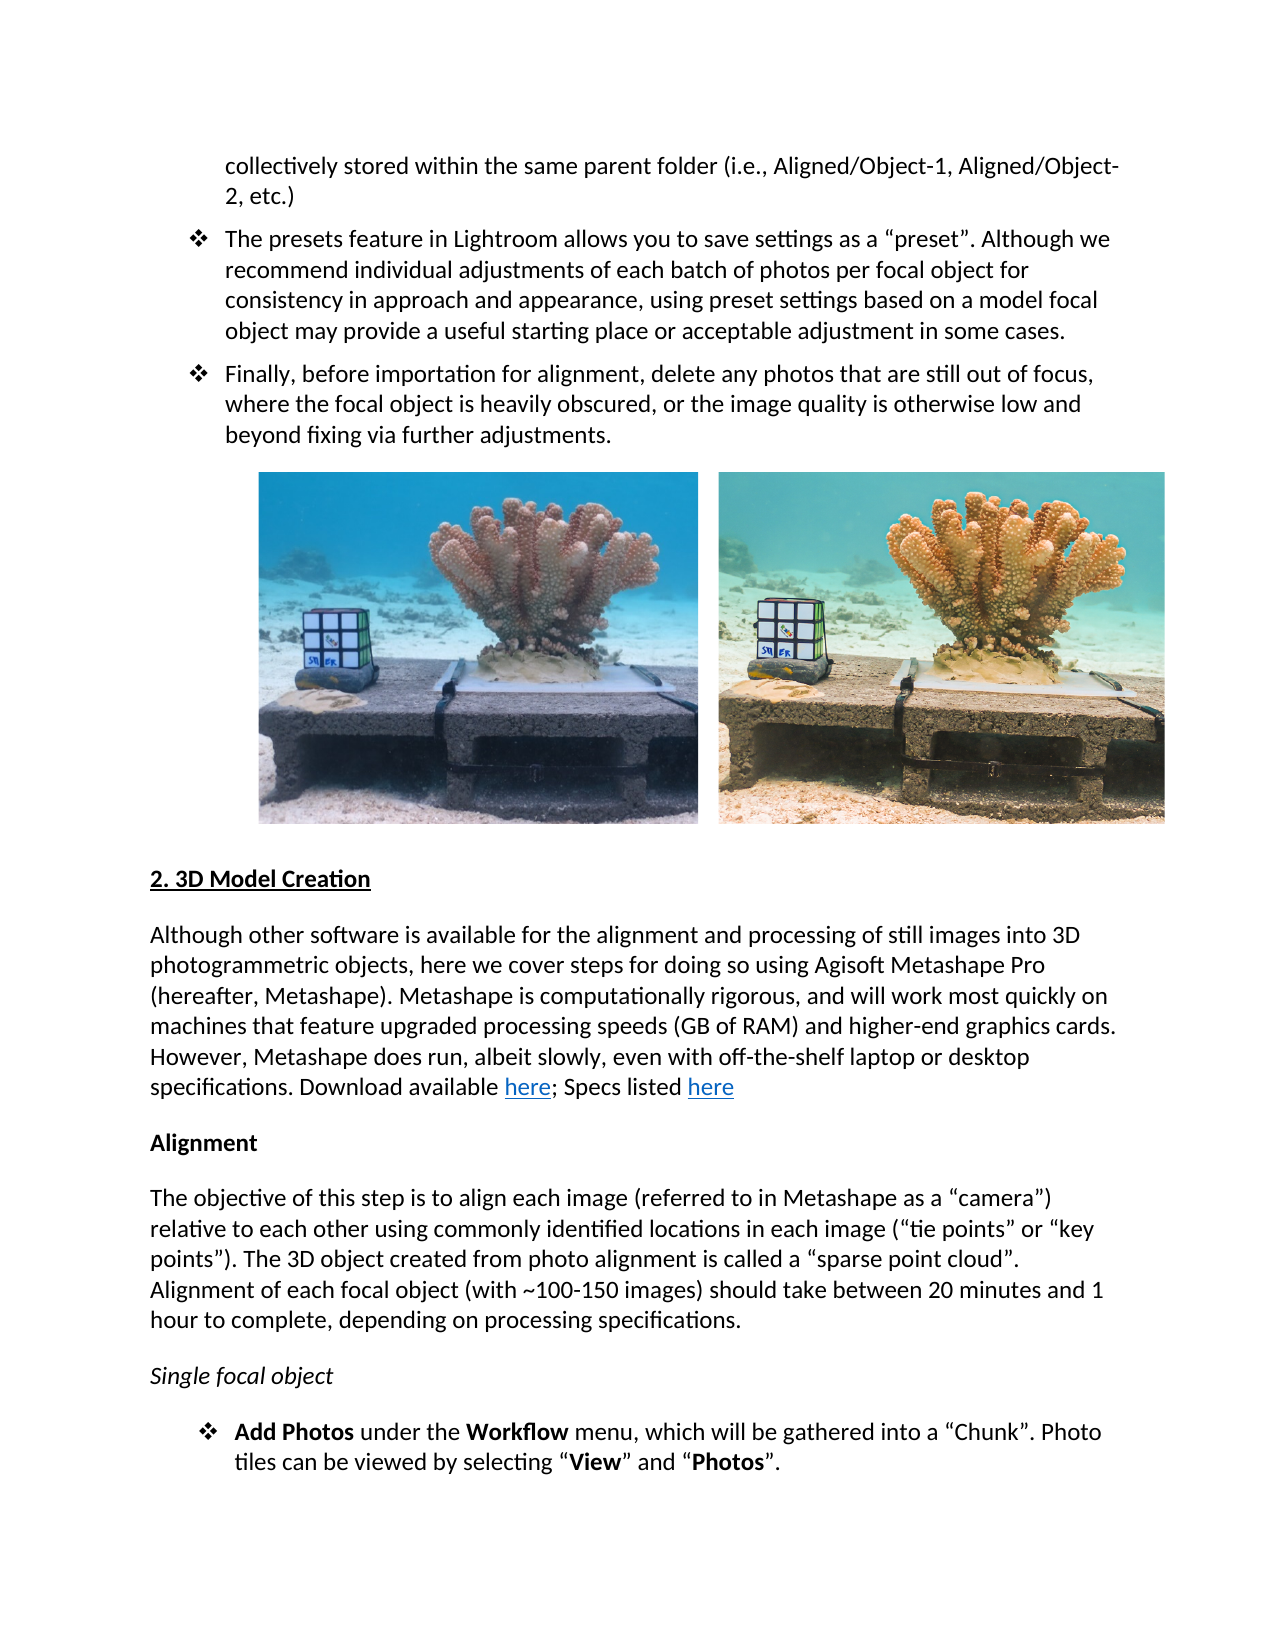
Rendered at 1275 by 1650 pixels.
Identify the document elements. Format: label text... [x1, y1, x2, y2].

list Add Photos under the Workflow menu, which will be gathered into a “Chunk”. Photo tiles can be viewed by selecting “View” and “Photos”. [197, 1416, 1125, 1477]
picture [257, 472, 701, 825]
list The presets feature in Lightroom allows you to save settings as a “preset”. Although we recommend individual adjustments of each batch of photos per focal object for consistency in approach and appearance, using preset settings based on a model focal object may provide a useful starting place or acceptable adjustment in some cases. [187, 223, 1125, 346]
text Alignment [150, 1127, 1125, 1157]
text Single focal object [150, 1360, 1125, 1391]
text The objective of this step is to align each image (referred to in Metashape as a “camera”) relative to each other using commonly identified locations in each image (“tie points” or “key points”). The 3D object created from photo alignment is called a “sparse point cloud”. Alignment of each focal object (with ~100-150 images) should take between 20 minutes and 1 hour to complete, depending on processing specifications. [150, 1182, 1125, 1335]
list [187, 150, 1125, 211]
text Although other software is available for the alignment and processing of still images into 3D photogrammetric objects, here we cover steps for doing so using Agisoft Metashape Pro (hereafter, Metashape). Metashape is computationally rigorous, and will work most quickly on machines that feature upgraded processing speeds (GB of RAM) and higher-end graphics cards. However, Metashape does run, albeit slowly, even with off-the-shelf laptop or desktop specifications. Download available here; Specs listed here [150, 919, 1125, 1102]
text 2. 3D Model Creation [150, 863, 1125, 894]
picture [718, 472, 1165, 824]
list Finally, before importation for alignment, delete any photos that are still out of focus, where the focal object is heavily obscured, or the image quality is otherwise low and beyond fixing via further adjustments. [187, 358, 1125, 450]
